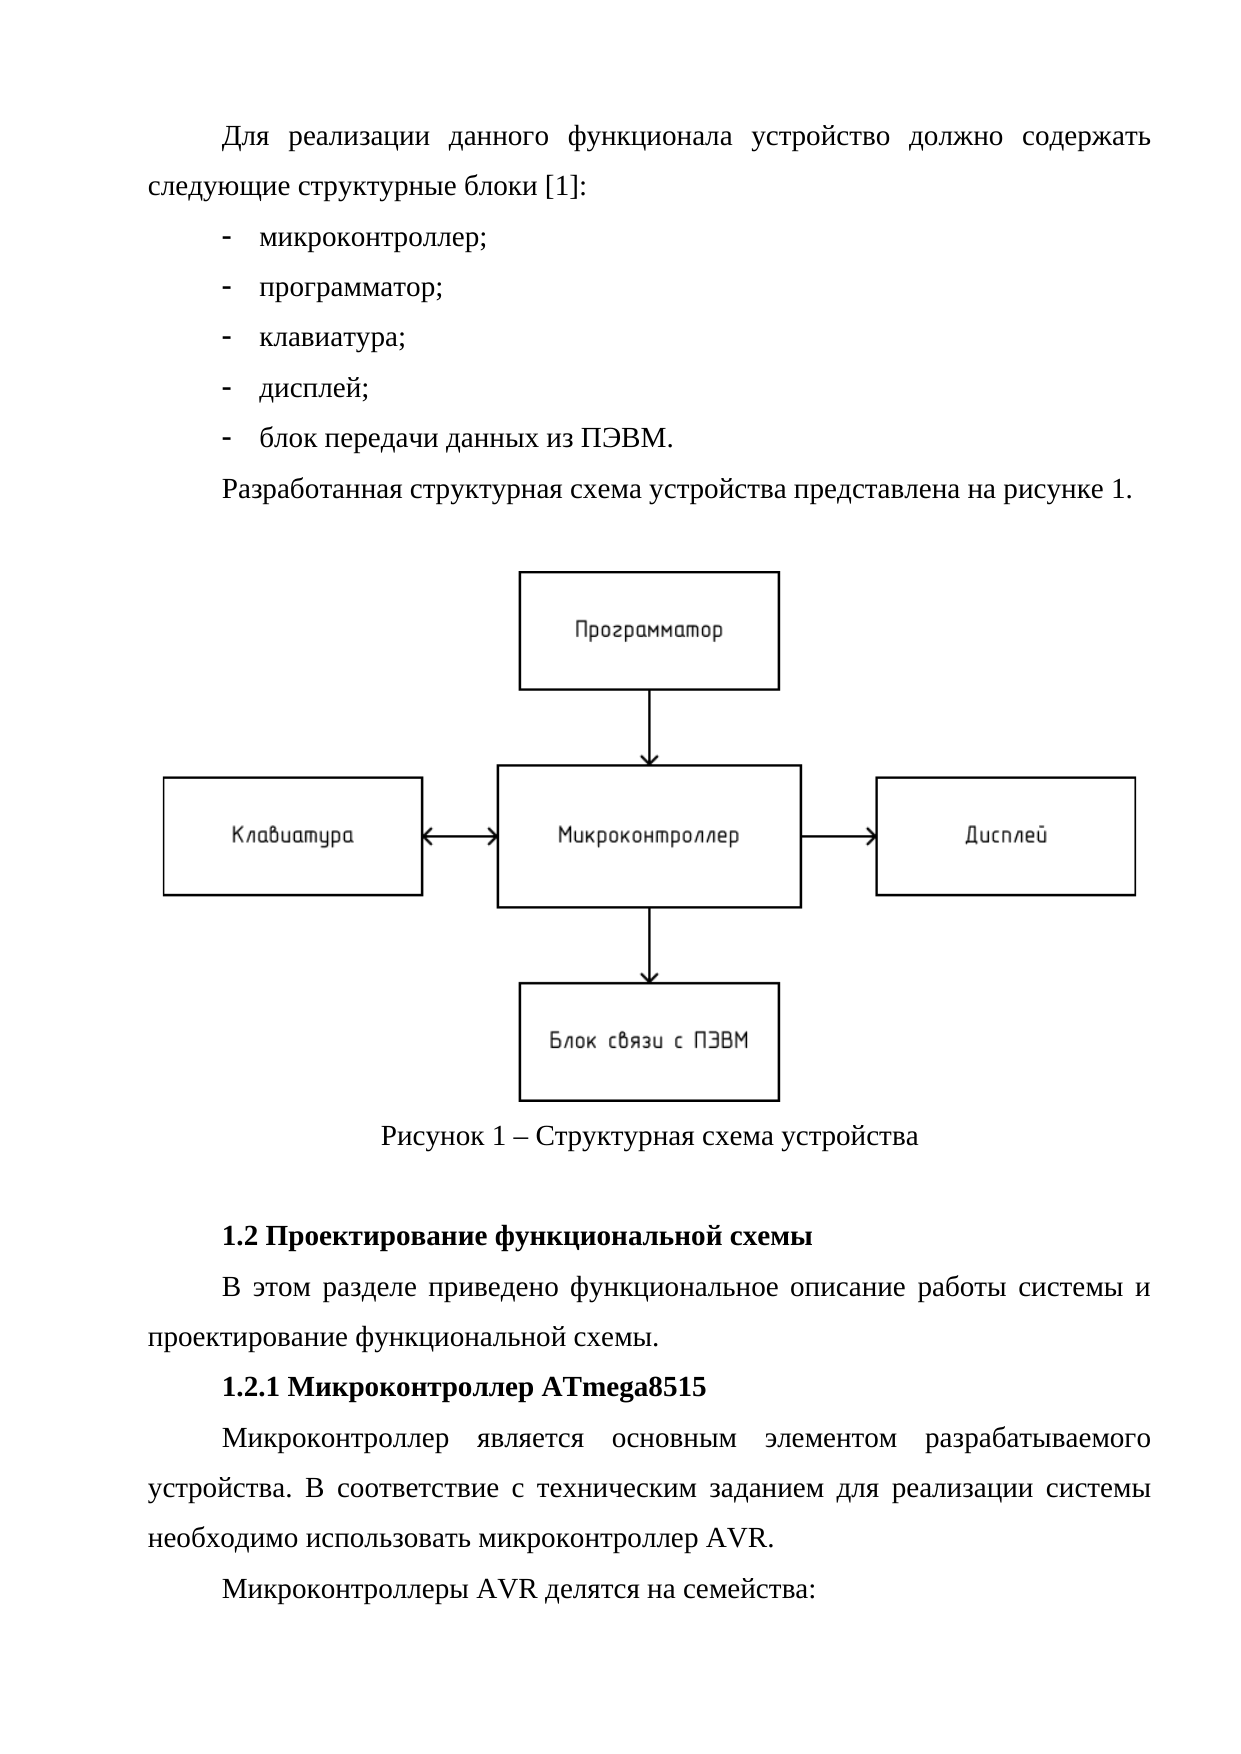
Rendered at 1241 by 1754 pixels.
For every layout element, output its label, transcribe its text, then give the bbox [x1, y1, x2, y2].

list клавиатура; [222, 319, 1152, 353]
subtitle 1.2.1 Микроконтроллер АТmega8515 [148, 1369, 1152, 1403]
list дисплей; [222, 370, 1152, 404]
list программатор; [222, 269, 1152, 303]
list блок передачи данных из ПЭВМ. [222, 420, 1152, 454]
picture [162, 571, 1137, 1102]
text Рисунок 1 – Структурная схема устройства [148, 1118, 1152, 1151]
text Разработанная структурная схема устройства представлена на рисунке 1. [148, 471, 1152, 504]
text Микроконтроллеры AVR делятся на семейства: [148, 1571, 1152, 1604]
text Микроконтроллер является основным элементом разрабатываемого устройства. В соответствие с техническим заданием для реализации системы необходимо использовать микроконтроллер AVR. [148, 1420, 1152, 1554]
list микроконтроллер; [222, 219, 1152, 252]
text Для реализации данного функционала устройство должно содержать следующие структурные блоки [1]: [148, 118, 1152, 202]
text В этом разделе приведено функциональное описание работы системы и проектирование функциональной схемы. [148, 1269, 1152, 1353]
subtitle 1.2 Проектирование функциональной схемы [148, 1218, 1152, 1252]
